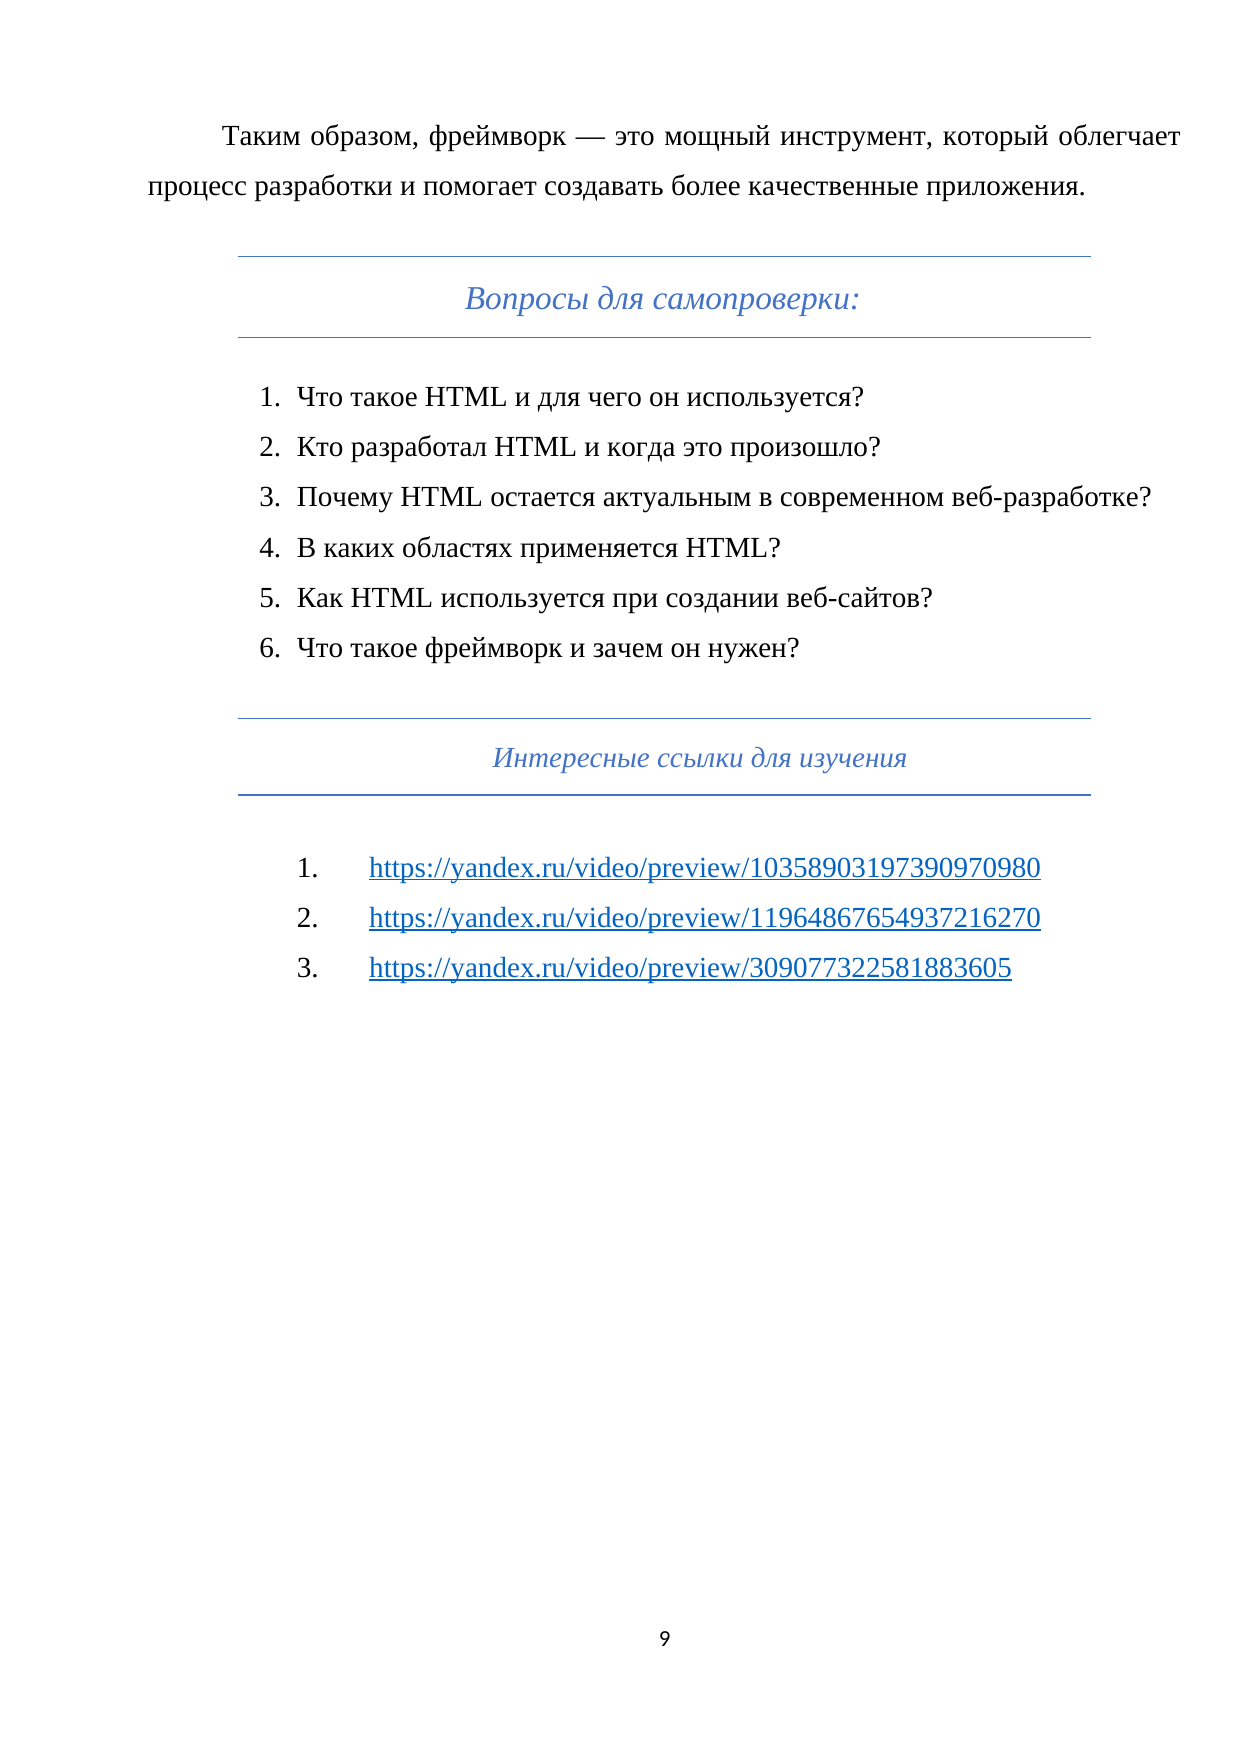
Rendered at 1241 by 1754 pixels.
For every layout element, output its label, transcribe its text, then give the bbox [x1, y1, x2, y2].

list Как HTML используется при создании веб-сайтов? [259, 580, 1181, 614]
list https://yandex.ru/video/preview/11964867654937216270 [223, 900, 1181, 934]
list Почему HTML остается актуальным в современном веб-разработке? [259, 479, 1181, 513]
text Интересные ссылки для изучения [238, 719, 1091, 794]
list https://yandex.ru/video/preview/309077322581883605 [223, 950, 1181, 984]
text Таким образом, фреймворк — это мощный инструмент, который облегчает процесс разработки и помогает создавать более качественные приложения. [148, 118, 1181, 202]
list Что такое фреймворк и зачем он нужен? [259, 630, 1181, 664]
list В каких областях применяется HTML? [259, 530, 1181, 563]
list https://yandex.ru/video/preview/10358903197390970980 [223, 850, 1181, 883]
list Кто разработал HTML и когда это произошло? [259, 429, 1181, 463]
text Вопросы для самопроверки: [238, 257, 1091, 337]
list Что такое HTML и для чего он используется? [259, 379, 1181, 412]
